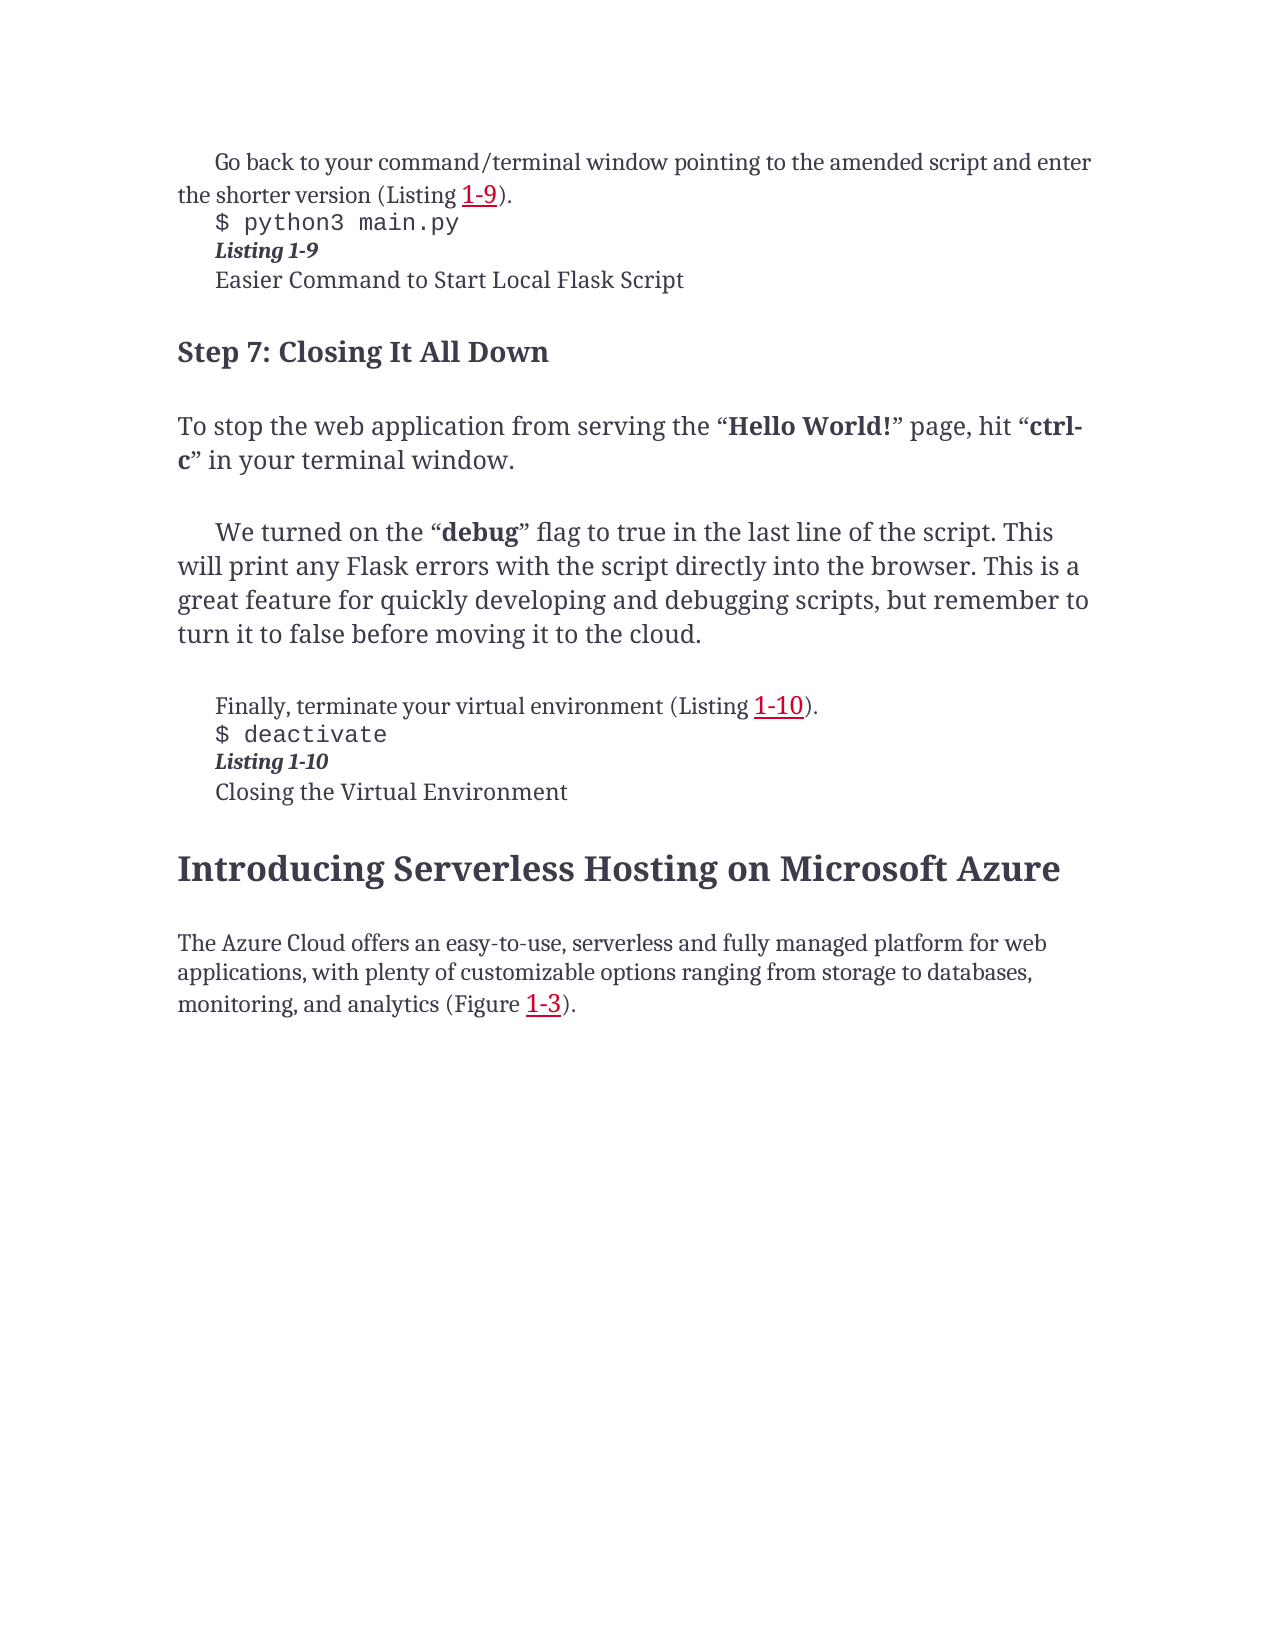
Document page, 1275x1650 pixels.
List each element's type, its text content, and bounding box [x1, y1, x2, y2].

text Listing 1-10 [177, 749, 1098, 776]
text Go back to your command/terminal window pointing to the amended script and enter the shorter version (Listing 1-9). [177, 148, 1098, 210]
text Finally, terminate your virtual environment (Listing 1-10). [177, 688, 1098, 722]
text We turned on the “debug” flag to true in the last line of the script. This will print any Flask errors with the script directly into the browser. This is a great feature for quickly developing and debugging scripts, but remember to turn it to false before moving it to the cloud. [177, 514, 1098, 650]
text The Azure Cloud offers an easy-to-use, serverless and fully managed platform for web applications, with plenty of customizable options ranging from storage to databases, monitoring, and analytics (Figure 1-3). [177, 929, 1098, 1020]
text Step 7: Closing It All Down [177, 333, 1098, 371]
text $ deactivate [177, 722, 1098, 749]
text Easier Command to Start Local Flask Script [177, 264, 1098, 295]
text Listing 1-9 [177, 238, 1098, 264]
text Introducing Serverless Hosting on Microsoft Azure [177, 844, 1098, 891]
text Closing the Virtual Environment [177, 776, 1098, 807]
text To stop the web application from serving the “Hello World!” page, hit “ctrl-c” in your terminal window. [177, 408, 1098, 477]
text $ python3 main.py [177, 210, 1098, 238]
